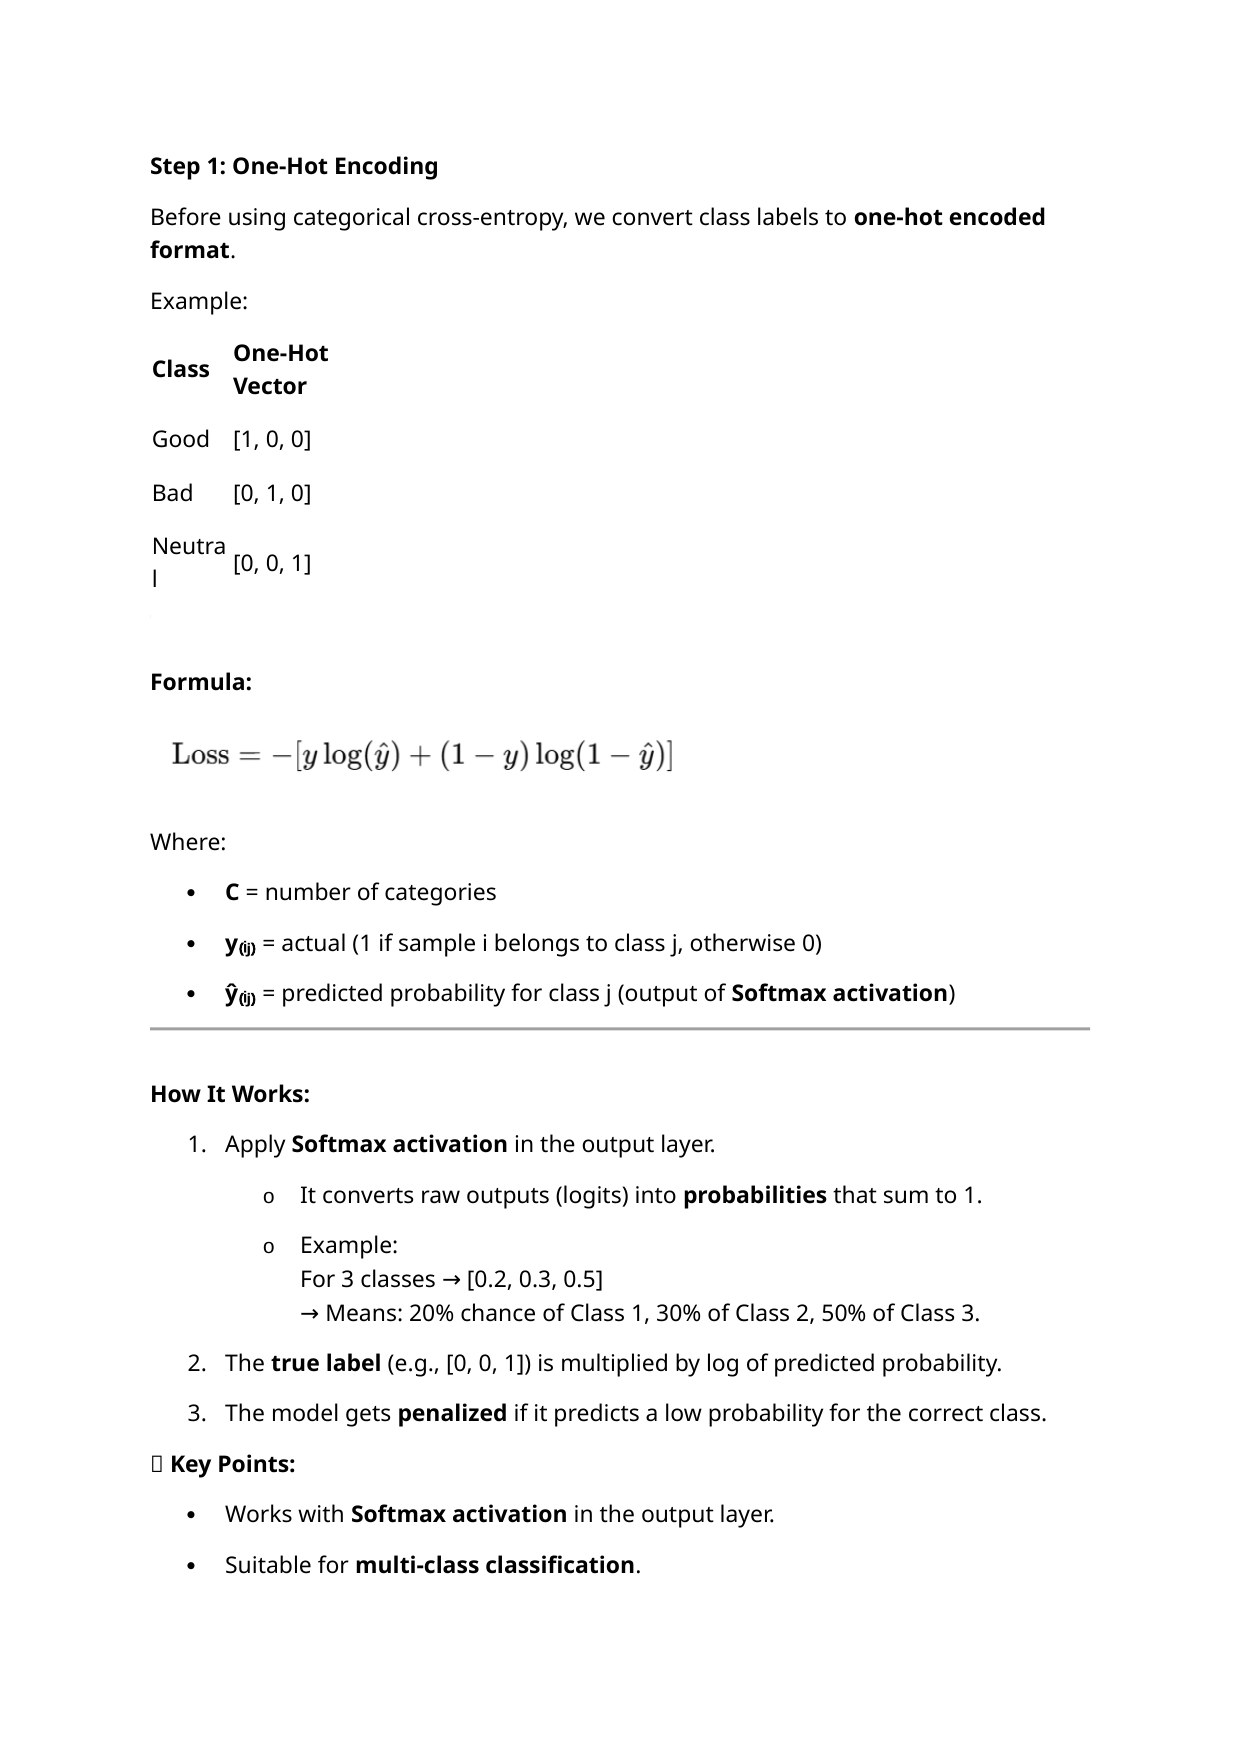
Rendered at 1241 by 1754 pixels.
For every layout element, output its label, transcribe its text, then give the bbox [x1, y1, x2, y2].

list y₍ᵢⱼ₎ = actual (1 if sample i belongs to class j, otherwise 0) [187, 926, 1090, 958]
text Where: [150, 826, 1090, 857]
text How It Works: [150, 1078, 1090, 1109]
list Apply Softmax activation in the output layer. [187, 1128, 1090, 1159]
table_cell [0, 1, 0] [231, 475, 401, 528]
list C = number of categories [187, 876, 1090, 907]
text Step 1: One-Hot Encoding [150, 150, 1090, 181]
list Works with Softmax activation in the output layer. [187, 1498, 1090, 1529]
table_cell [0, 0, 1] [231, 528, 401, 615]
text Before using categorical cross-entropy, we convert class labels to one-hot encoded format. [150, 200, 1090, 265]
text ✅ Key Points: [150, 1448, 1090, 1479]
text Formula: [150, 665, 1090, 697]
table_cell Good [150, 422, 231, 475]
table_cell Bad [150, 475, 231, 528]
list It converts raw outputs (logits) into probabilities that sum to 1. [262, 1178, 1090, 1210]
table_cell Neutral [150, 528, 231, 615]
list Suitable for multi-class classification. [187, 1548, 1090, 1580]
table_header One-Hot Vector [231, 335, 401, 422]
list Example: For 3 classes → [0.2, 0.3, 0.5] → Means: 20% chance of Class 1, 30% of Class 2, 50% of Class 3. [262, 1229, 1090, 1328]
list ŷ₍ᵢⱼ₎ = predicted probability for class j (output of Softmax activation) [187, 977, 1090, 1008]
list The true label (e.g., [0, 0, 1]) is multiplied by log of predicted probability. [187, 1347, 1090, 1378]
table_header Class [150, 335, 231, 422]
list The model gets penalized if it predicts a low probability for the correct class. [187, 1397, 1090, 1428]
picture [150, 715, 702, 807]
table_cell [1, 0, 0] [231, 422, 401, 475]
text Example: [150, 284, 1090, 316]
